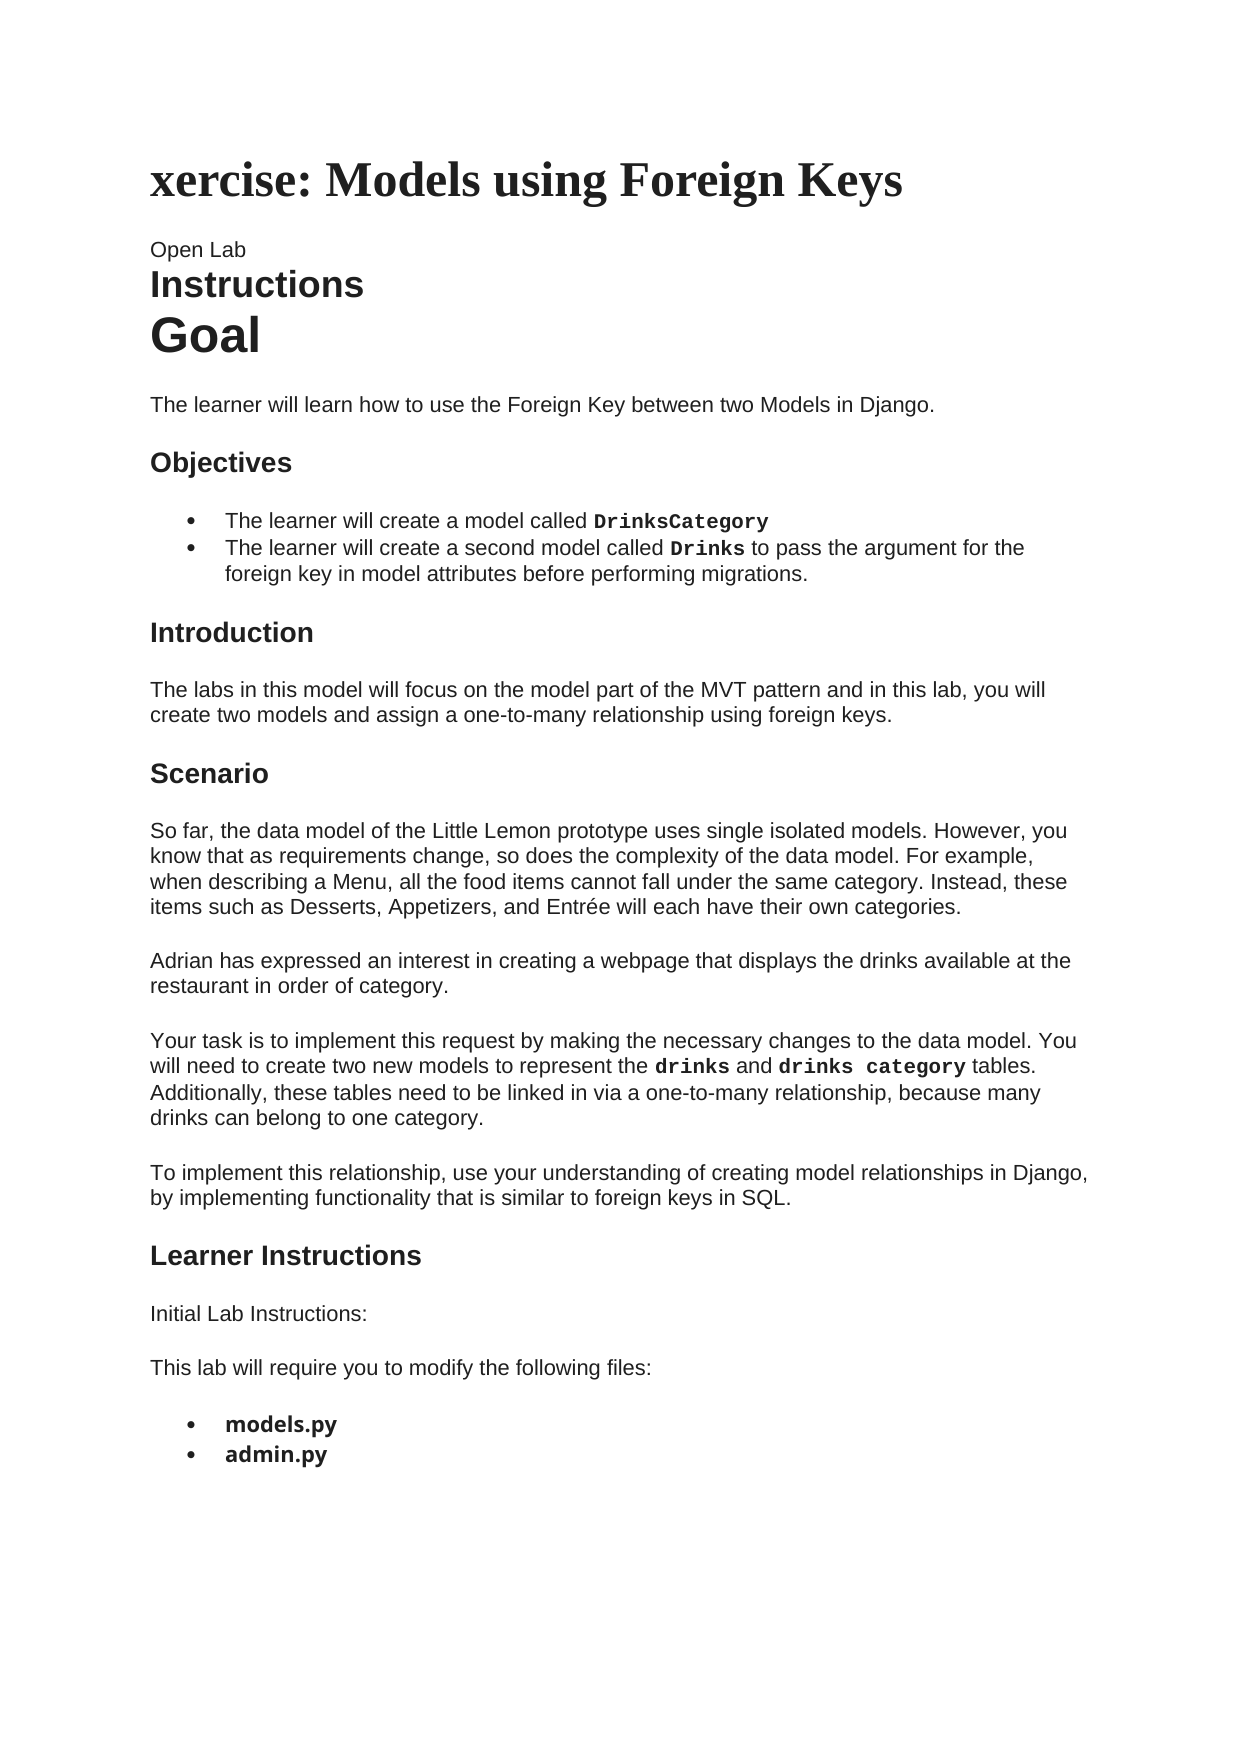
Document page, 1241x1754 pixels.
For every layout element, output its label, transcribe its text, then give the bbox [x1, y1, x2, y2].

text So far, the data model of the Little Lemon prototype uses single isolated models. However, you know that as requirements change, so does the complexity of the data model. For example, when describing a Menu, all the food items cannot fall under the same category. Instead, these items such as Desserts, Appetizers, and Entrée will each have their own categories. [150, 818, 1090, 919]
text Objectives [150, 446, 1090, 478]
text The learner will learn how to use the Foreign Key between two Models in Django. [150, 392, 1090, 417]
text Adrian has expressed an interest in creating a webpage that displays the drinks available at the restaurant in order of category. [150, 948, 1090, 999]
text Instructions [150, 262, 1090, 305]
text Scenario [150, 757, 1090, 789]
text xercise: Models using Foreign Keys [150, 150, 1090, 207]
text Learner Instructions [150, 1239, 1090, 1271]
text Open Lab [150, 237, 1090, 262]
text The labs in this model will focus on the model part of the MVT pattern and in this lab, you will create two models and assign a one-to-many relationship using foreign keys. [150, 677, 1090, 727]
text Goal [150, 305, 1090, 362]
list admin.py [187, 1439, 1090, 1469]
list The learner will create a second model called Drinks to pass the argument for the foreign key in model attributes before performing migrations. [187, 534, 1090, 586]
text Initial Lab Instructions: [150, 1301, 1090, 1326]
list models.py [187, 1409, 1090, 1439]
text To implement this relationship, use your understanding of creating model relationships in Django, by implementing functionality that is similar to foreign keys in SQL. [150, 1159, 1090, 1210]
text This lab will require you to modify the following files: [150, 1355, 1090, 1380]
text Introduction [150, 616, 1090, 648]
list The learner will create a model called DrinksCategory [187, 508, 1090, 534]
text Your task is to implement this request by making the necessary changes to the data model. You will need to create two new models to represent the drinks and drinks category tables. Additionally, these tables need to be linked in via a one-to-many relationship, because many drinks can belong to one category. [150, 1028, 1090, 1130]
